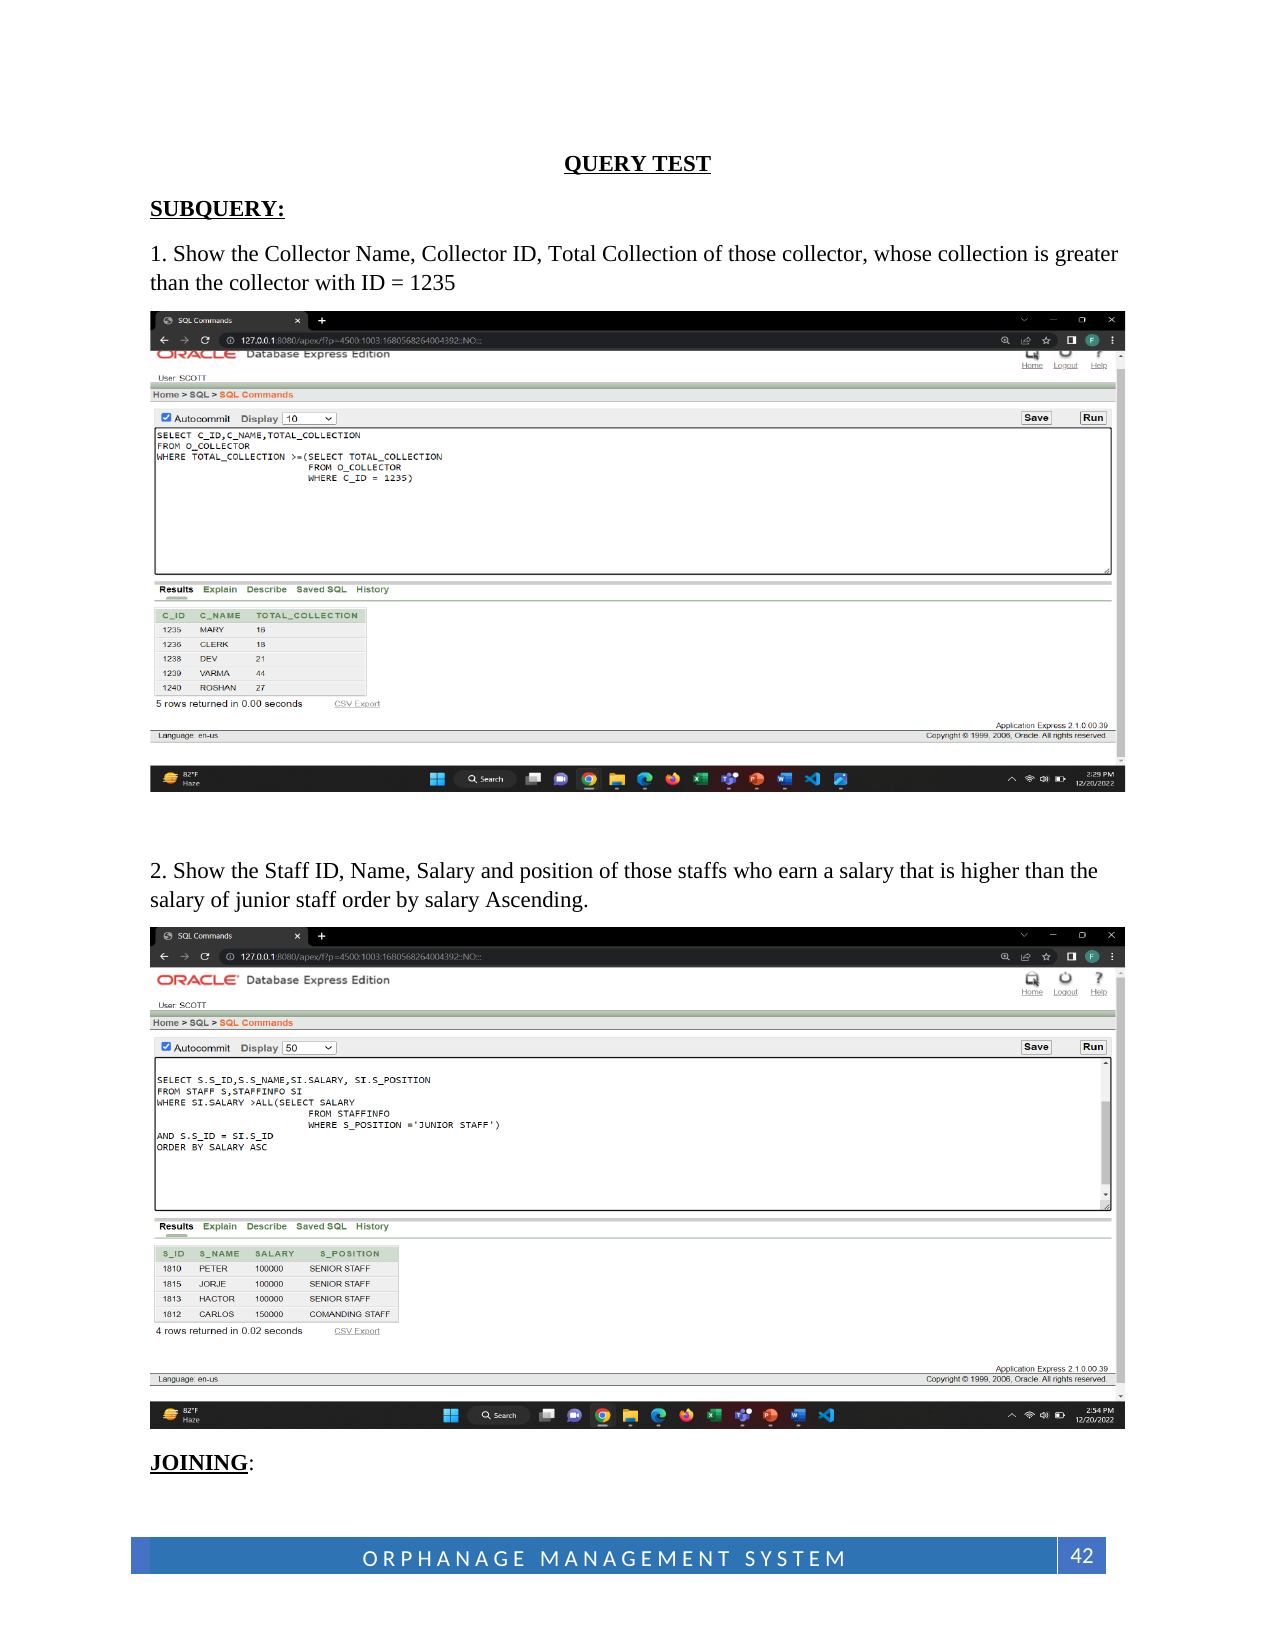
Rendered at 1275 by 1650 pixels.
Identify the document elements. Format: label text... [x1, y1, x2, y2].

picture [150, 311, 1125, 792]
text 1. Show the Collector Name, Collector ID, Total Collection of those collector, whose collection is greater than the collector with ID = 1235 [150, 240, 1125, 295]
text QUERY TEST [150, 150, 1125, 176]
text 2. Show the Staff ID, Name, Salary and position of those staffs who earn a salary that is higher than the salary of junior staff order by salary Ascending. [150, 857, 1125, 912]
text SUBQUERY: [150, 195, 1125, 221]
text JOINING: [150, 1429, 1125, 1476]
picture [150, 927, 1125, 1429]
